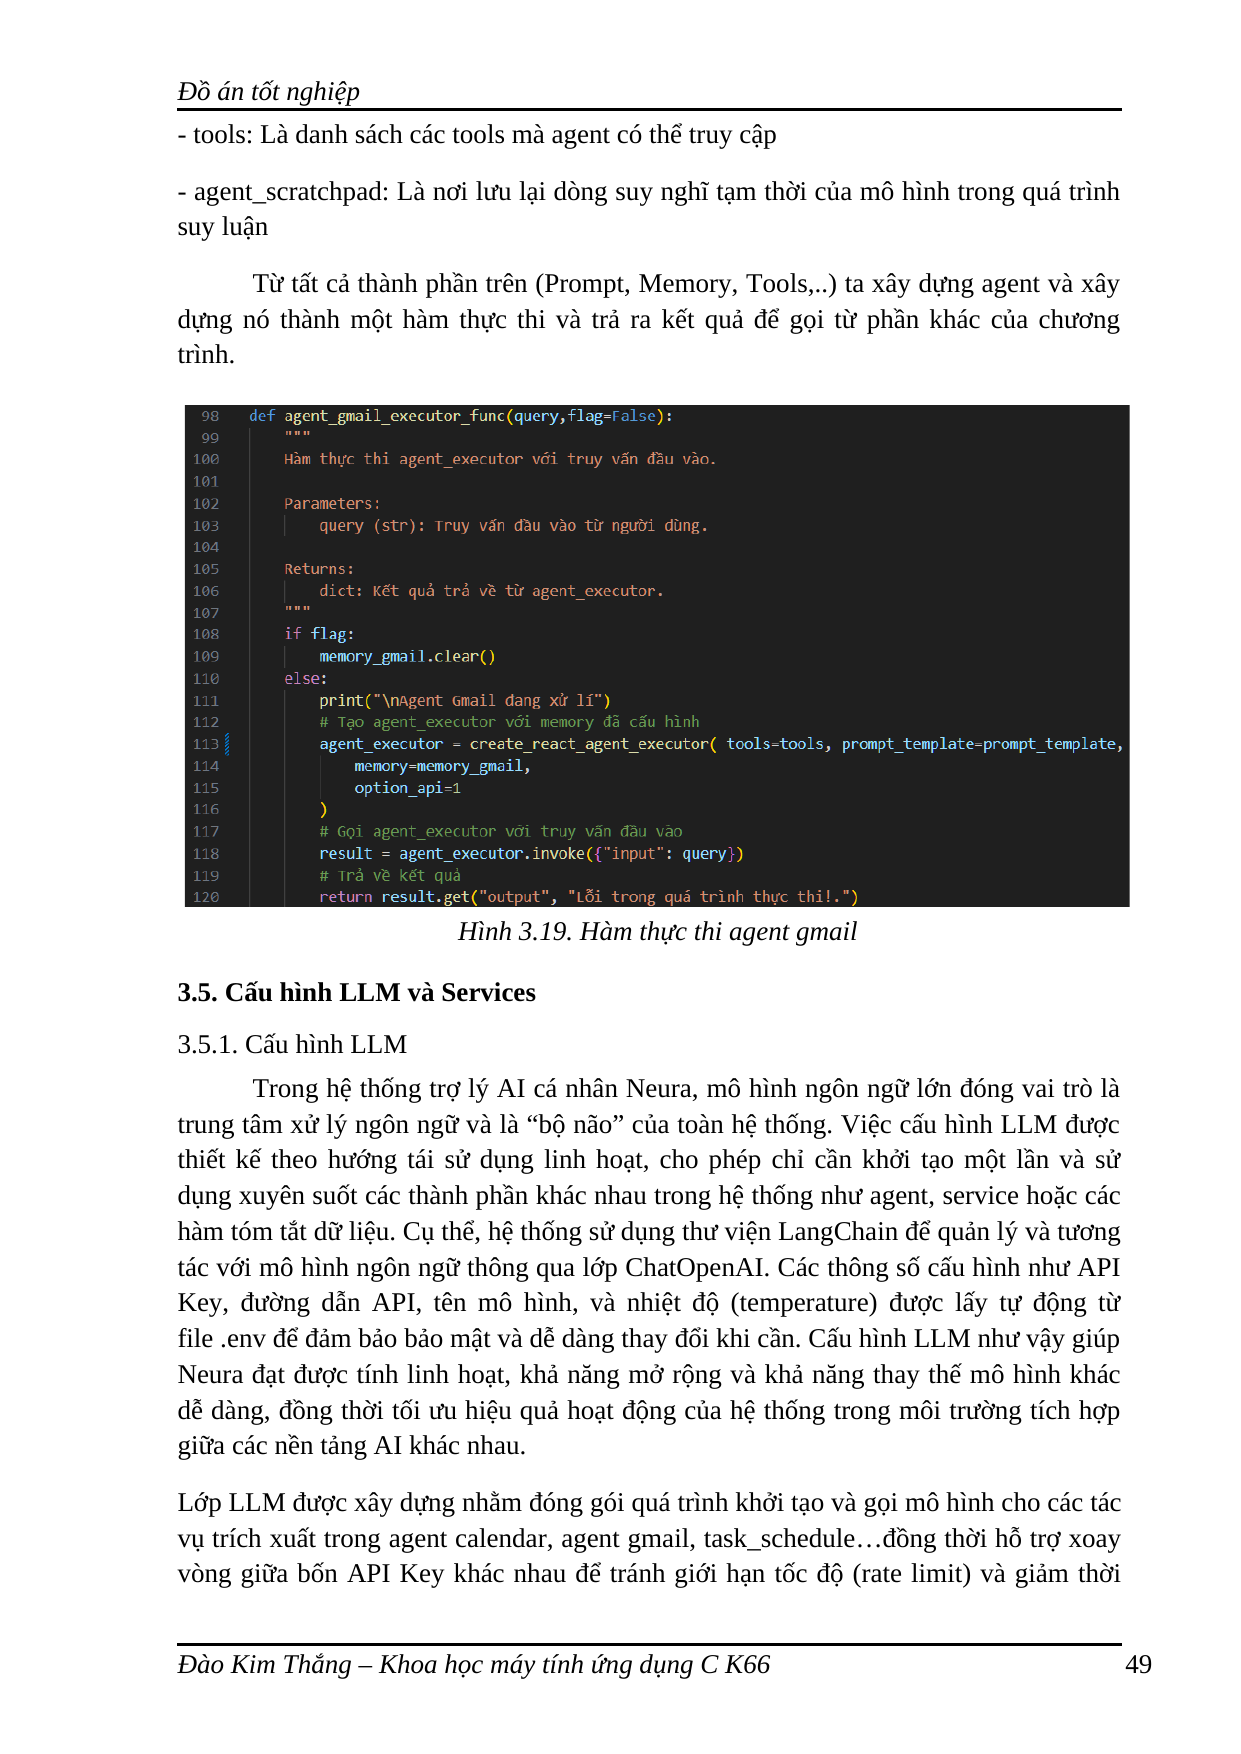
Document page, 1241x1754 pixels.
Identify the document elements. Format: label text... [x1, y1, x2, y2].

text - tools: Là danh sách các tools mà agent có thể truy cập [177, 118, 1122, 149]
text Trong hệ thống trợ lý AI cá nhân Neura, mô hình ngôn ngữ lớn đóng vai trò là trung tâm xử lý ngôn ngữ và là “bộ não” của toàn hệ thống. Việc cấu hình LLM được thiết kế theo hướng tái sử dụng linh hoạt, cho phép chỉ cần khởi tạo một lần và sử dụng xuyên suốt các thành phần khác nhau trong hệ thống như agent, service hoặc các hàm tóm tắt dữ liệu. Cụ thể, hệ thống sử dụng thư viện LangChain để quản lý và tương tác với mô hình ngôn ngữ thông qua lớp ChatOpenAI. Các thông số cấu hình như API Key, đường dẫn API, tên mô hình, và nhiệt độ (temperature) được lấy tự động từ file .env để đảm bảo bảo mật và dễ dàng thay đổi khi cần. Cấu hình LLM như vậy giúp Neura đạt được tính linh hoạt, khả năng mở rộng và khả năng thay thế mô hình khác dễ dàng, đồng thời tối ưu hiệu quả hoạt động của hệ thống trong môi trường tích hợp giữa các nền tảng AI khác nhau. [177, 1072, 1122, 1461]
subtitle 3.5.1. Cấu hình LLM [177, 1028, 1122, 1059]
picture [184, 405, 1130, 907]
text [177, 1486, 1122, 1589]
text - agent_scratchpad: Là nơi lưu lại dòng suy nghĩ tạm thời của mô hình trong quá trình suy luận [177, 175, 1122, 242]
text Từ tất cả thành phần trên (Prompt, Memory, Tools,..) ta xây dựng agent và xây dựng nó thành một hàm thực thi và trả ra kết quả để gọi từ phần khác của chương trình. [177, 267, 1122, 369]
